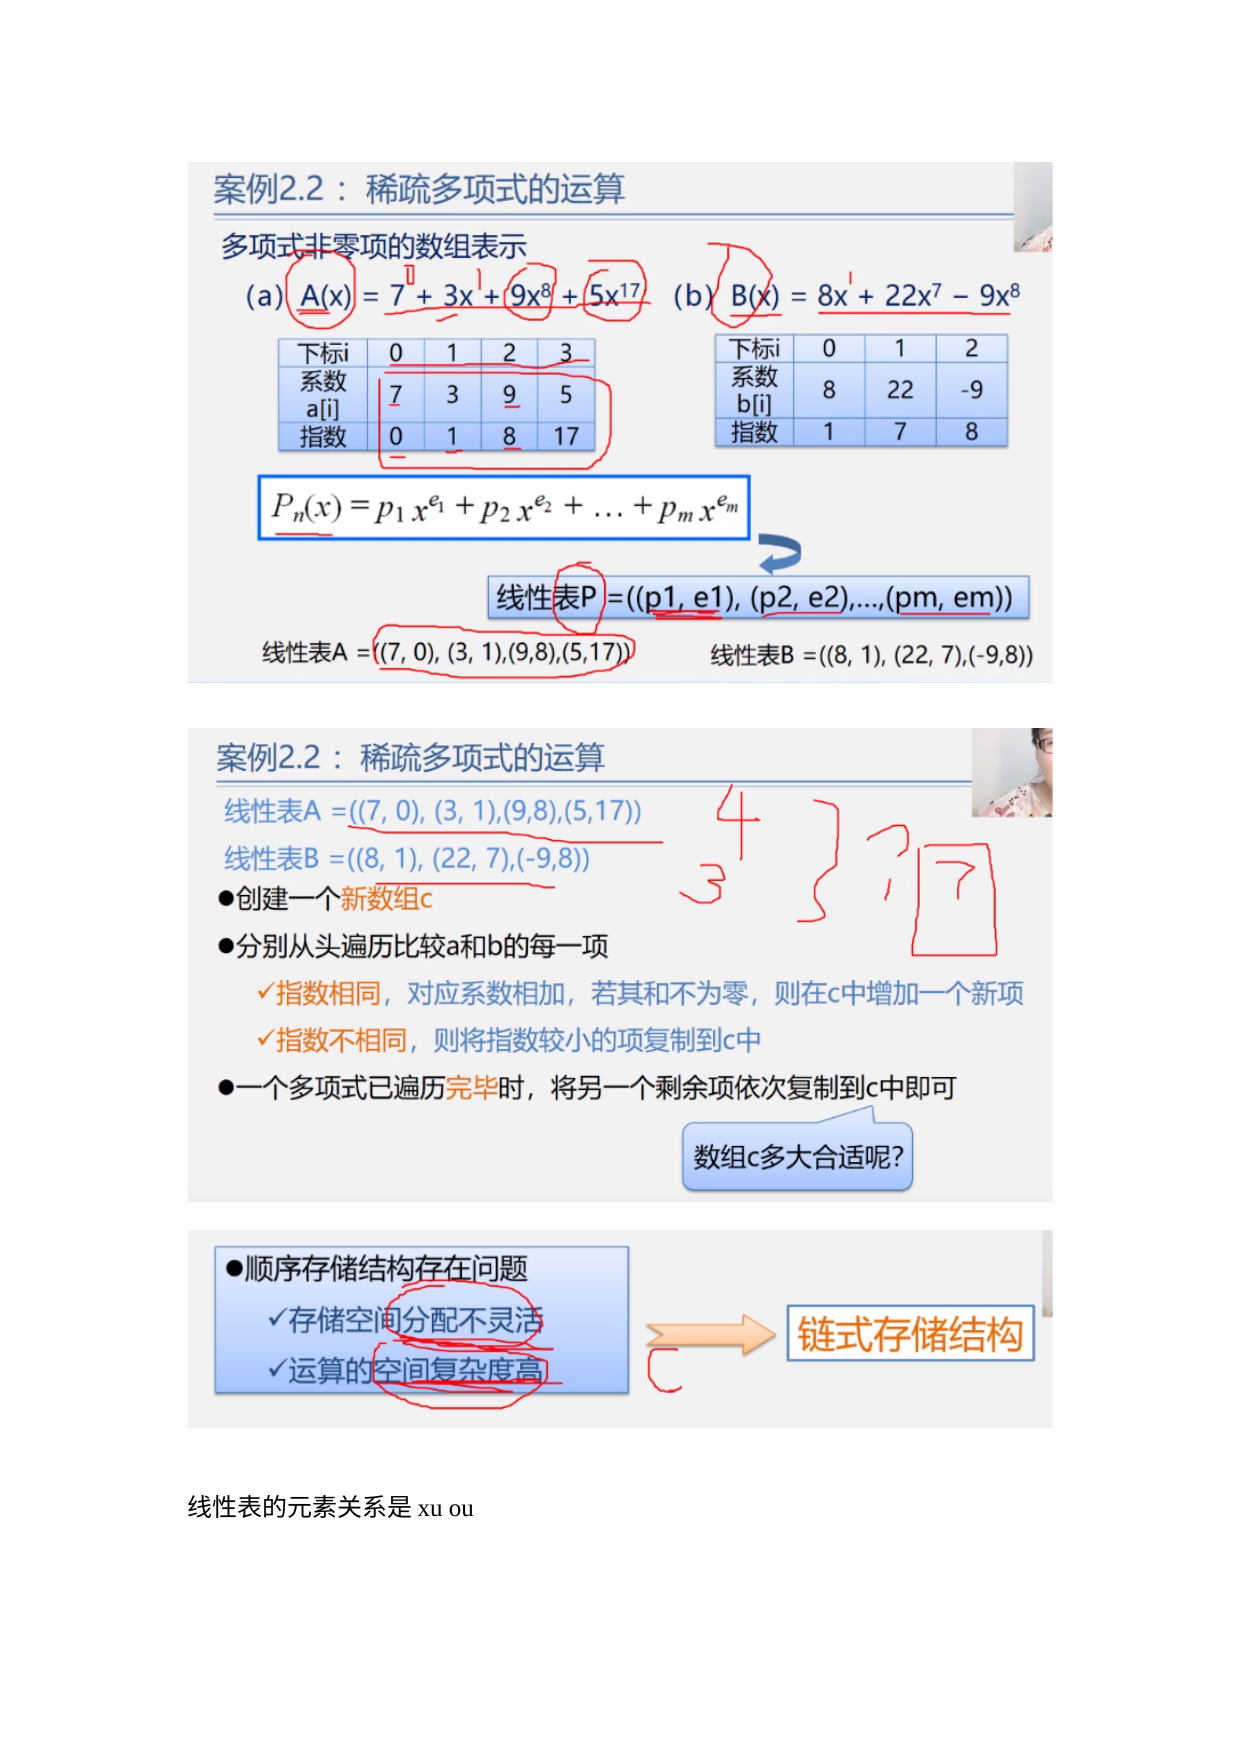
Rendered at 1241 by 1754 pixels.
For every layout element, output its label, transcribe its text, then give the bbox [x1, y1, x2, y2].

picture [187, 162, 1053, 683]
picture [187, 728, 1053, 1202]
picture [187, 1230, 1053, 1428]
text 线性表的元素关系是xu ou [187, 1473, 1053, 1538]
